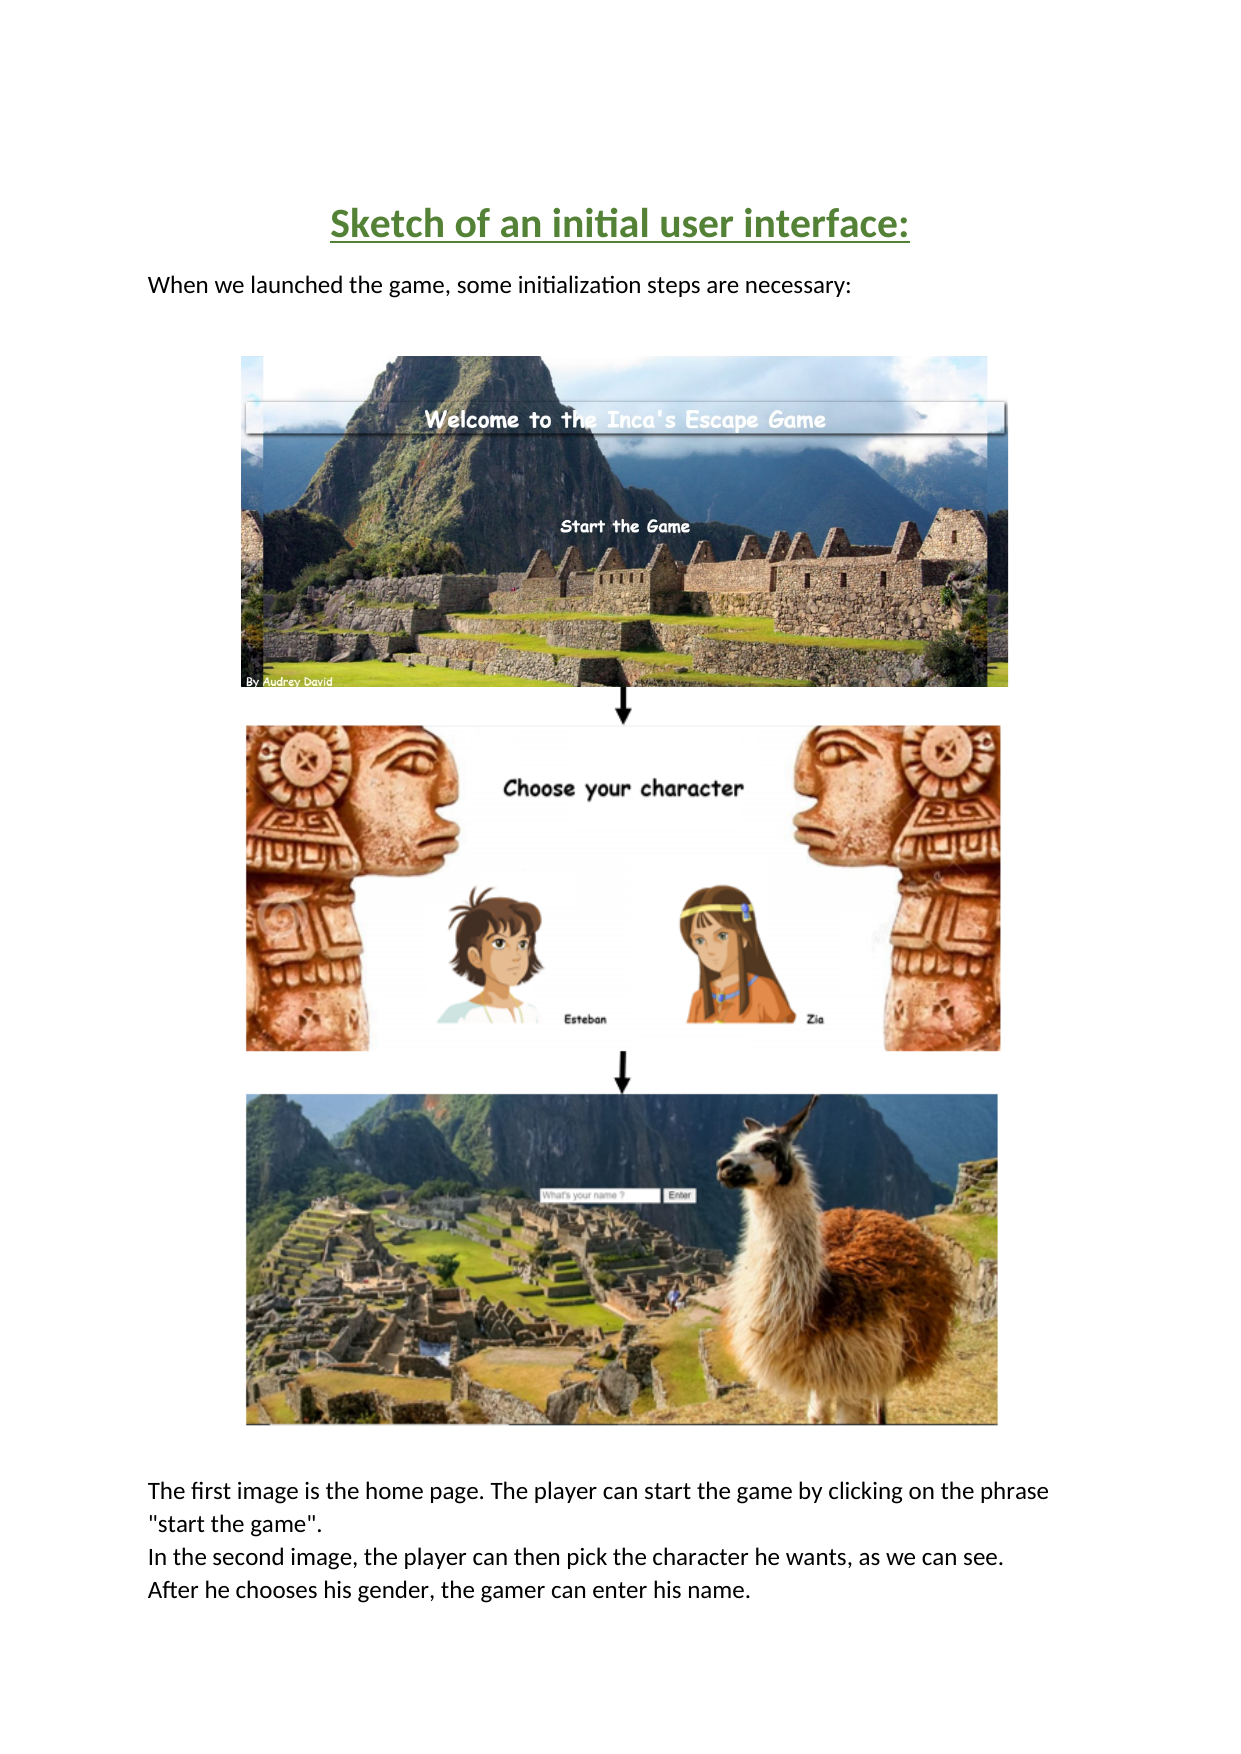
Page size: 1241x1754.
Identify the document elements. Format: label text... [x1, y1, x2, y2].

text After he chooses his gender, the gamer can enter his name. [148, 1574, 1093, 1604]
text When we launched the game, some initialization steps are necessary: [148, 269, 1093, 299]
text The first image is the home page. The player can start the game by clicking on the phrase "start the game". [148, 1475, 1093, 1538]
picture [238, 346, 1009, 1431]
text In the second image, the player can then pick the character he wants, as we can see. [148, 1541, 1093, 1571]
text Sketch of an initial user interface: [148, 197, 1093, 248]
